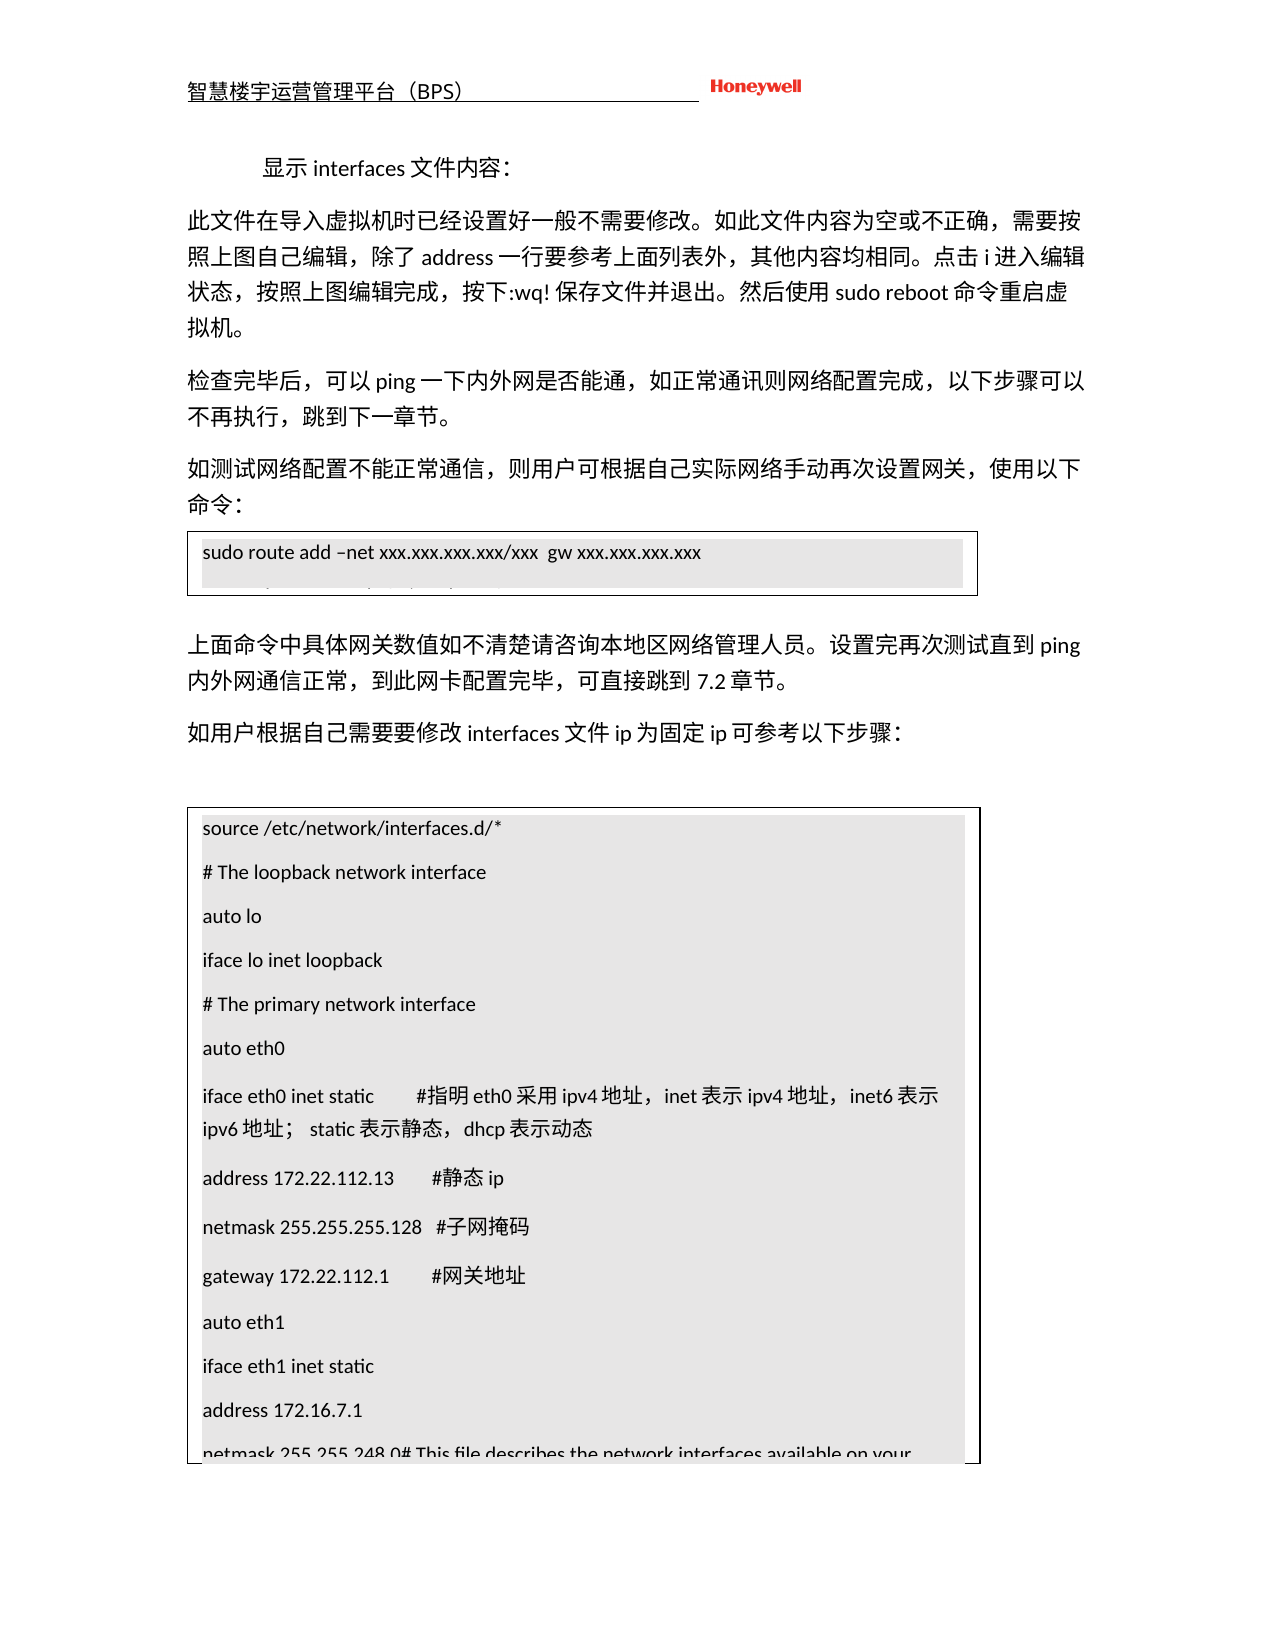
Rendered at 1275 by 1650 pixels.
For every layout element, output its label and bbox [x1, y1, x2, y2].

picture [699, 75, 810, 100]
